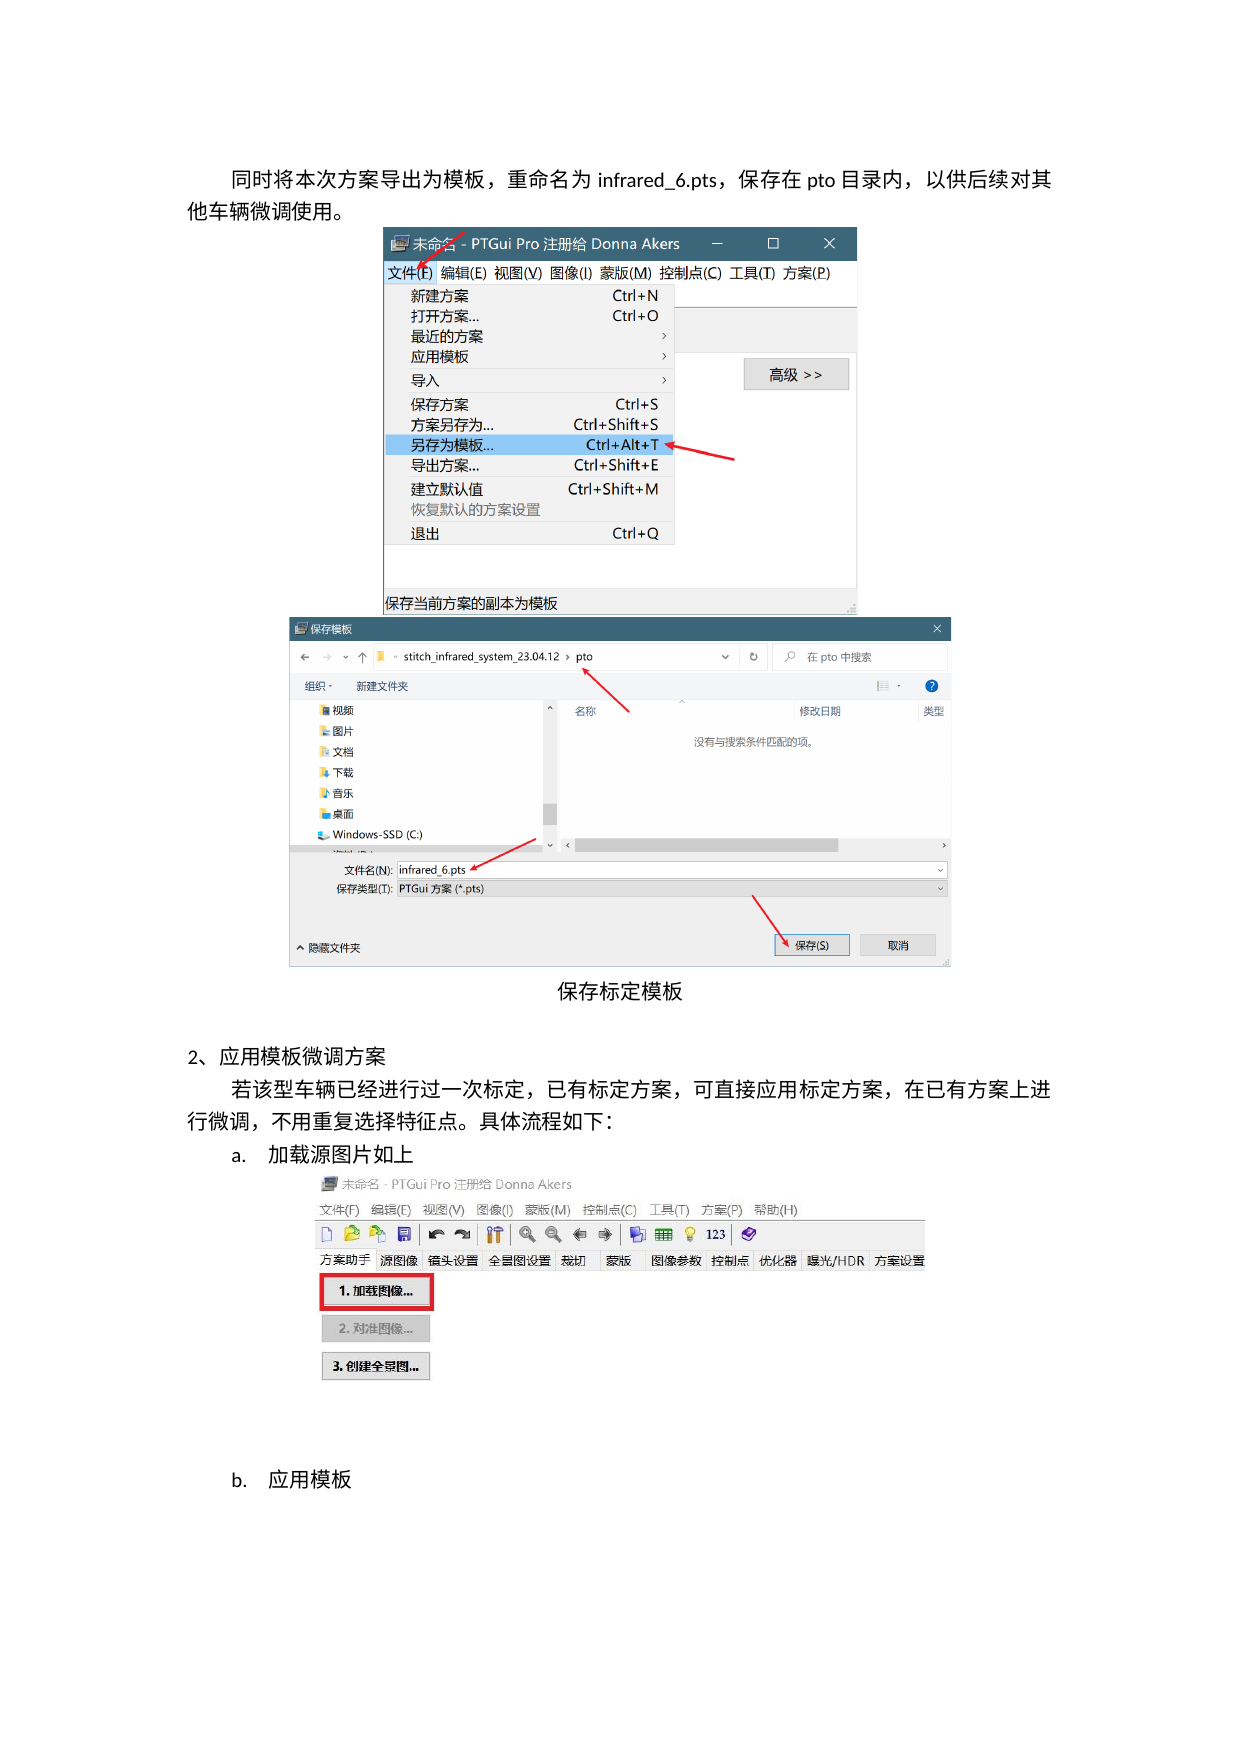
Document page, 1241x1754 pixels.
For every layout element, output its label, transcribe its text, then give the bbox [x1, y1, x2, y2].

picture [314, 1169, 926, 1409]
text 若该型车辆已经进行过一次标定，已有标定方案，可直接应用标定方案，在已有方案上进行微调，不用重复选择特征点。具体流程如下： [187, 1072, 1053, 1137]
list 应用模板 [231, 1462, 1053, 1494]
text 保存标定模板 [187, 974, 1053, 1007]
text 同时将本次方案导出为模板，重命名为infrared_6.pts，保存在pto目录内，以供后续对其他车辆微调使用。 [187, 162, 1053, 227]
text 2、应用模板微调方案 [187, 1039, 1053, 1072]
picture [383, 227, 858, 615]
picture [289, 617, 952, 967]
list 加载源图片如上 [231, 1137, 1053, 1169]
